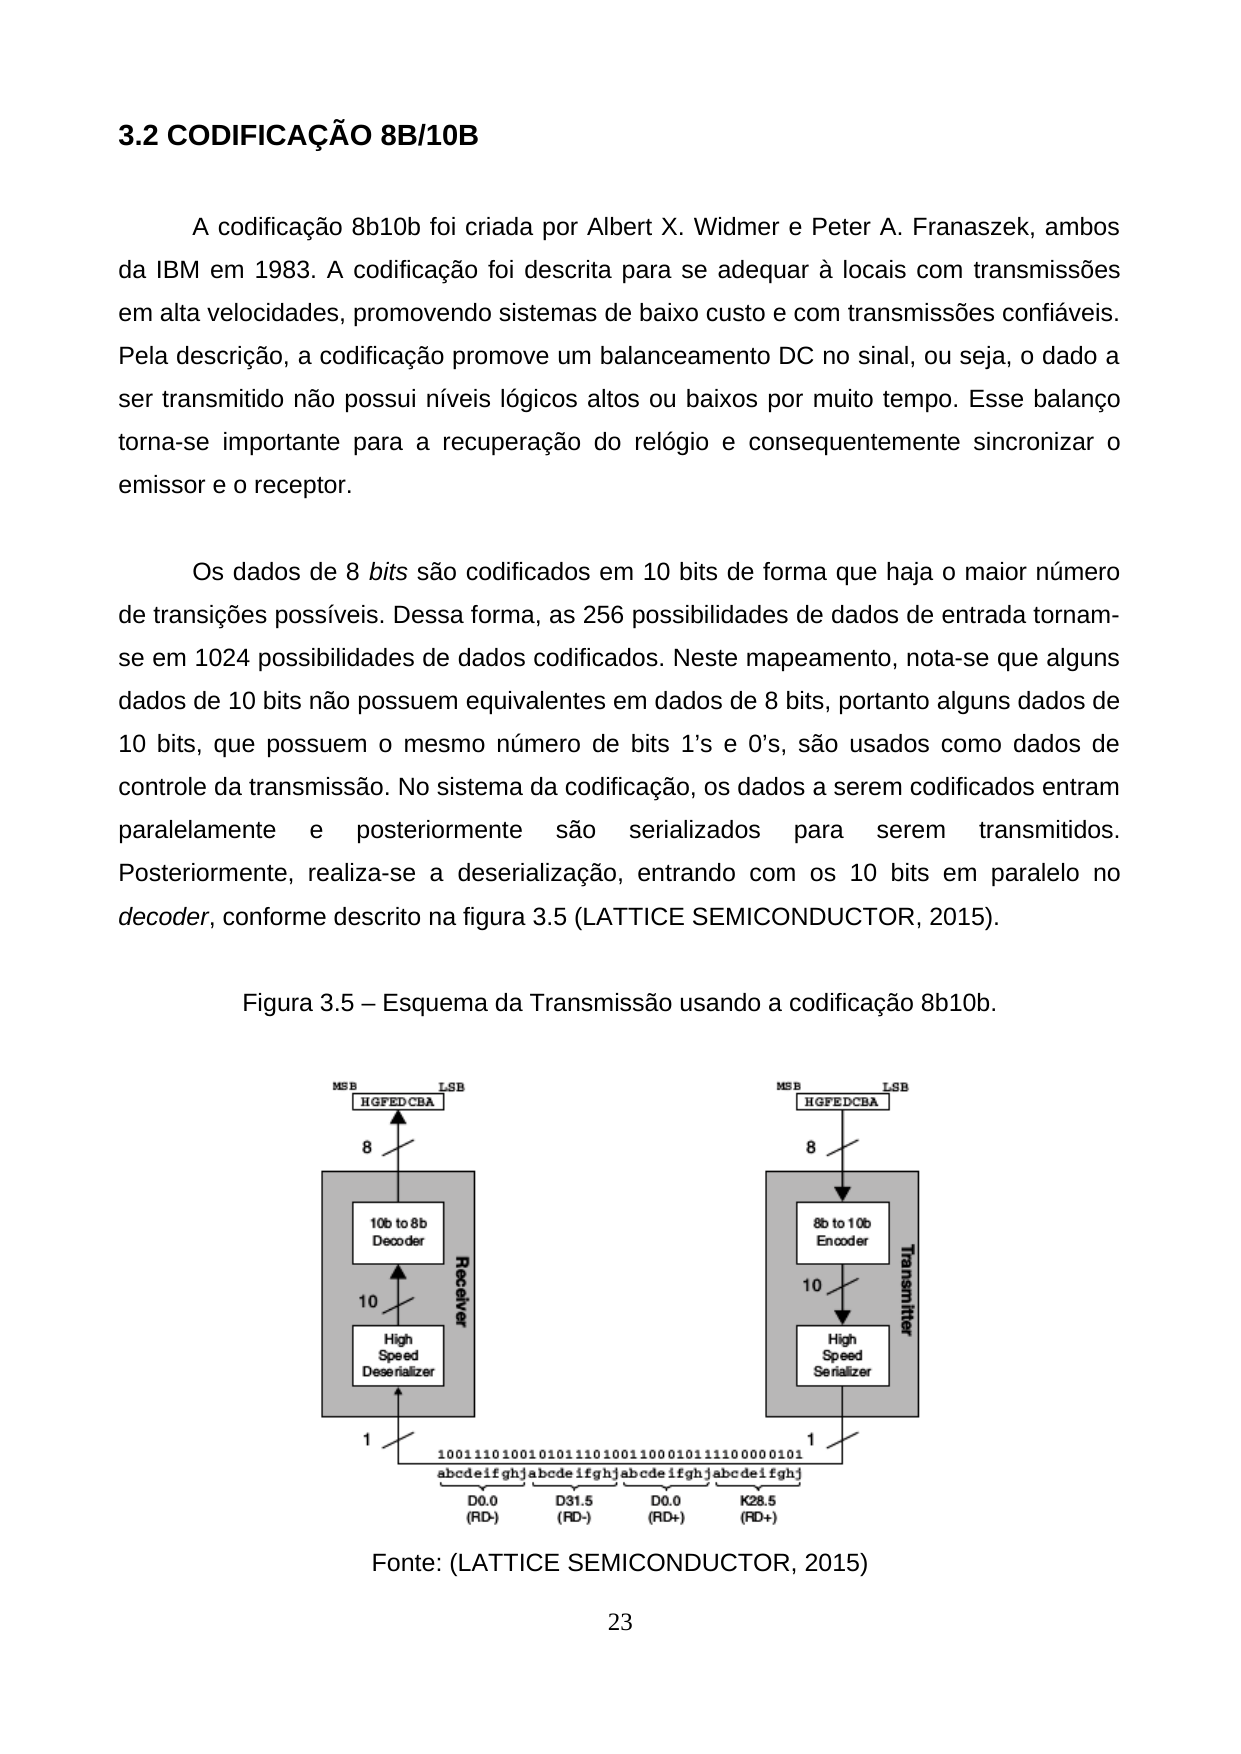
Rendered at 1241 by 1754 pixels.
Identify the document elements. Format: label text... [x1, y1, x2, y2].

text Os dados de 8 bits são codificados em 10 bits de forma que haja o maior número de transições possíveis. Dessa forma, as 256 possibilidades de dados de entrada tornam-se em 1024 possibilidades de dados codificados. Neste mapeamento, nota-se que alguns dados de 10 bits não possuem equivalentes em dados de 8 bits, portanto alguns dados de 10 bits, que possuem o mesmo número de bits 1’s e 0’s, são usados como dados de controle da transmissão. No sistema da codificação, os dados a serem codificados entram paralelamente e posteriormente são serializados para serem transmitidos. Posteriormente, realiza-se a deserialização, entrando com os 10 bits em paralelo no decoder, conforme descrito na figura 3.5 (LATTICE SEMICONDUCTOR, 2015). [118, 557, 1122, 930]
text A codificação 8b10b foi criada por Albert X. Widmer e Peter A. Franaszek, ambos da IBM em 1983. A codificação foi descrita para se adequar à locais com transmissões em alta velocidades, promovendo sistemas de baixo custo e com transmissões confiáveis. Pela descrição, a codificação promove um balanceamento DC no sinal, ou seja, o dado a ser transmitido não possui níveis lógicos altos ou baixos por muito tempo. Esse balanço torna-se importante para a recuperação do relógio e consequentemente sincronizar o emissor e o receptor. [118, 212, 1122, 499]
text Figura 3.5 – Esquema da Transmissão usando a codificação 8b10b. [118, 988, 1122, 1017]
picture [304, 1074, 937, 1547]
text 3.2 CODIFICAÇÃO 8B/10B [118, 118, 1122, 152]
text Fonte: (LATTICE SEMICONDUCTOR, 2015) [118, 1548, 1122, 1577]
